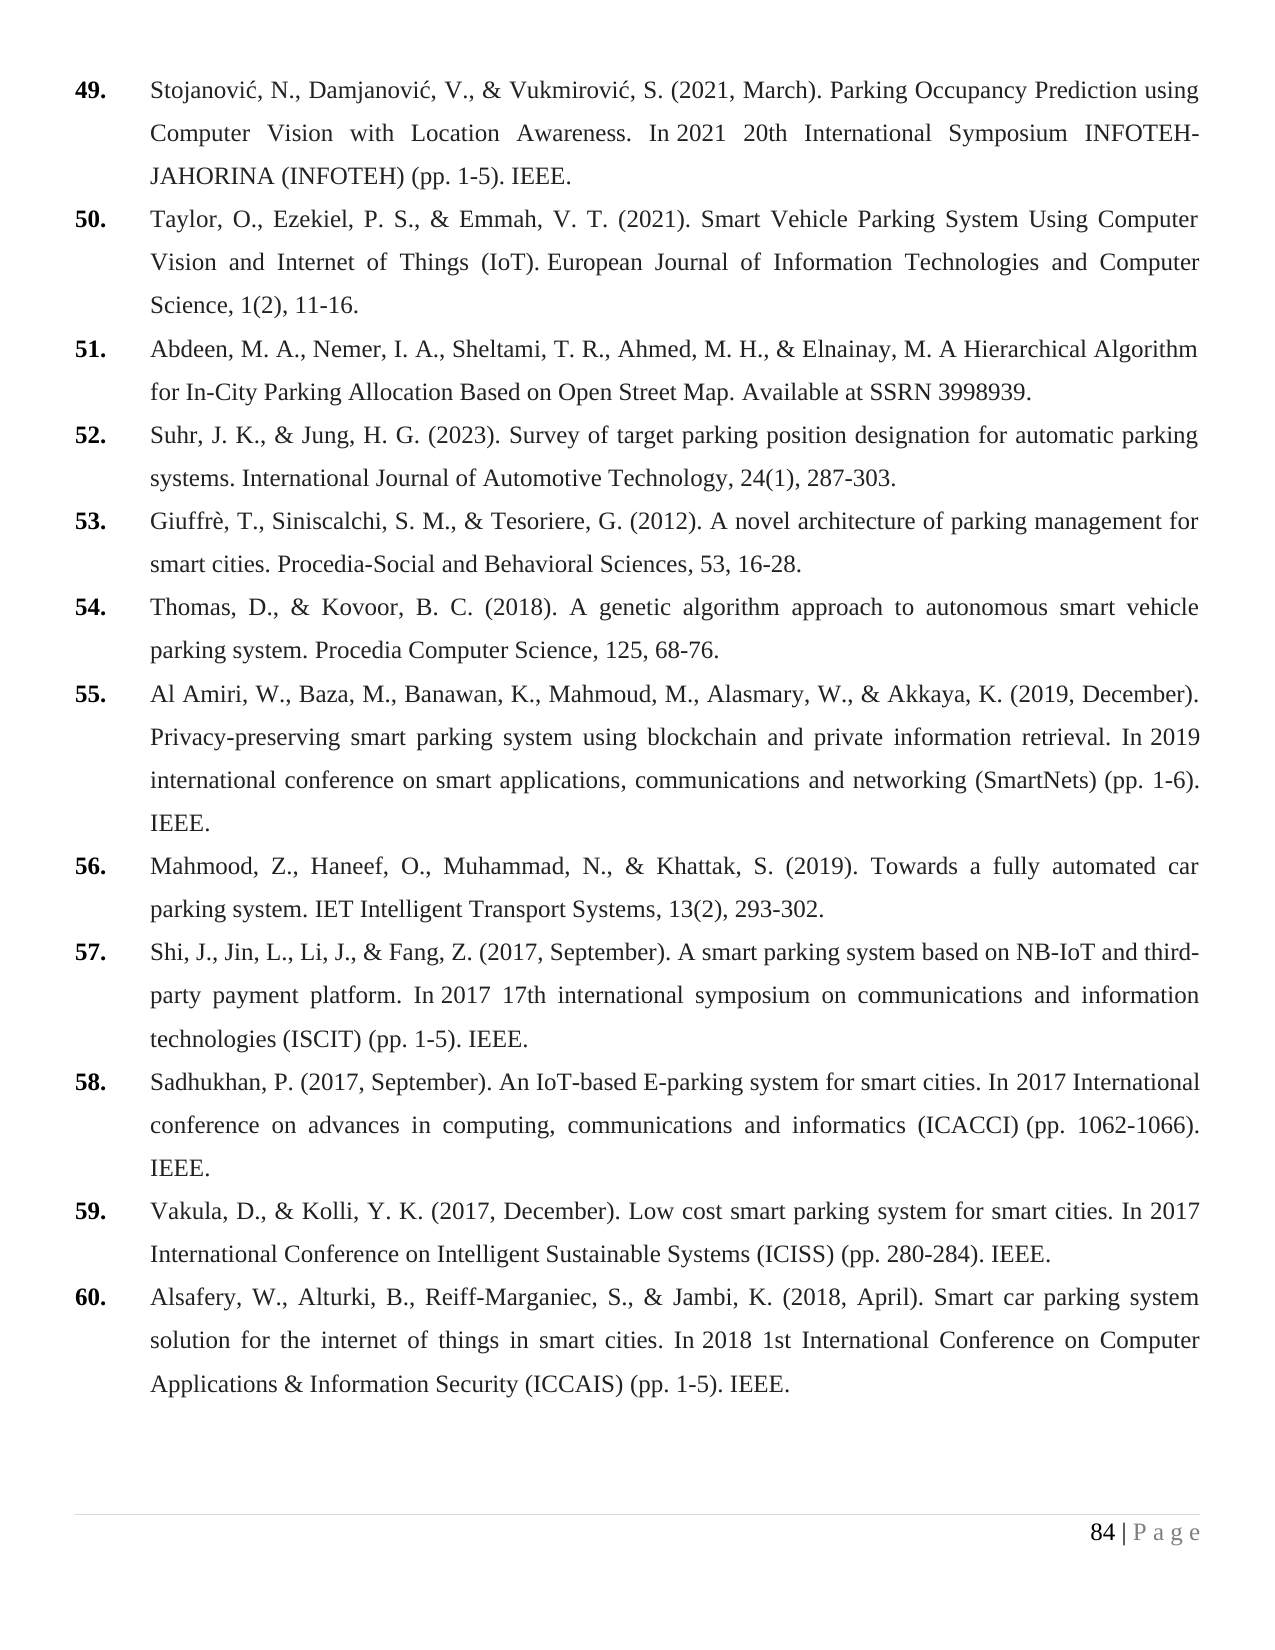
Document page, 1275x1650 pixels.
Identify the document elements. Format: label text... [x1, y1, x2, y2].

list Alsafery, W., Alturki, B., Reiff-Marganiec, S., & Jambi, K. (2018, April). Smart car parking system solution for the internet of things in smart cities. In 2018 1st International Conference on Computer Applications & Information Security (ICCAIS) (pp. 1-5). IEEE. [75, 1282, 1200, 1397]
list Al Amiri, W., Baza, M., Banawan, K., Mahmoud, M., Alasmary, W., & Akkaya, K. (2019, December). Privacy-preserving smart parking system using blockchain and private information retrieval. In 2019 international conference on smart applications, communications and networking (SmartNets) (pp. 1-6). IEEE. [75, 679, 1200, 837]
list Abdeen, M. A., Nemer, I. A., Sheltami, T. R., Ahmed, M. H., & Elnainay, M. A Hierarchical Algorithm for In-City Parking Allocation Based on Open Street Map. Available at SSRN 3998939. [75, 334, 1200, 406]
list Suhr, J. K., & Jung, H. G. (2023). Survey of target parking position designation for automatic parking systems. International Journal of Automotive Technology, 24(1), 287-303. [75, 420, 1200, 492]
list Giuffrè, T., Siniscalchi, S. M., & Tesoriere, G. (2012). A novel architecture of parking management for smart cities. Procedia-Social and Behavioral Sciences, 53, 16-28. [75, 506, 1200, 578]
list Vakula, D., & Kolli, Y. K. (2017, December). Low cost smart parking system for smart cities. In 2017 International Conference on Intelligent Sustainable Systems (ICISS) (pp. 280-284). IEEE. [75, 1196, 1200, 1268]
list Shi, J., Jin, L., Li, J., & Fang, Z. (2017, September). A smart parking system based on NB-IoT and third-party payment platform. In 2017 17th international symposium on communications and information technologies (ISCIT) (pp. 1-5). IEEE. [75, 937, 1200, 1052]
list Taylor, O., Ezekiel, P. S., & Emmah, V. T. (2021). Smart Vehicle Parking System Using Computer Vision and Internet of Things (IoT). European Journal of Information Technologies and Computer Science, 1(2), 11-16. [75, 204, 1200, 319]
list Sadhukhan, P. (2017, September). An IoT-based E-parking system for smart cities. In 2017 International conference on advances in computing, communications and informatics (ICACCI) (pp. 1062-1066). IEEE. [75, 1067, 1200, 1182]
list Stojanović, N., Damjanović, V., & Vukmirović, S. (2021, March). Parking Occupancy Prediction using Computer Vision with Location Awareness. In 2021 20th International Symposium INFOTEH-JAHORINA (INFOTEH) (pp. 1-5). IEEE. [75, 75, 1200, 190]
list Thomas, D., & Kovoor, B. C. (2018). A genetic algorithm approach to autonomous smart vehicle parking system. Procedia Computer Science, 125, 68-76. [75, 592, 1200, 664]
list Mahmood, Z., Haneef, O., Muhammad, N., & Khattak, S. (2019). Towards a fully automated car parking system. IET Intelligent Transport Systems, 13(2), 293-302. [75, 851, 1200, 923]
